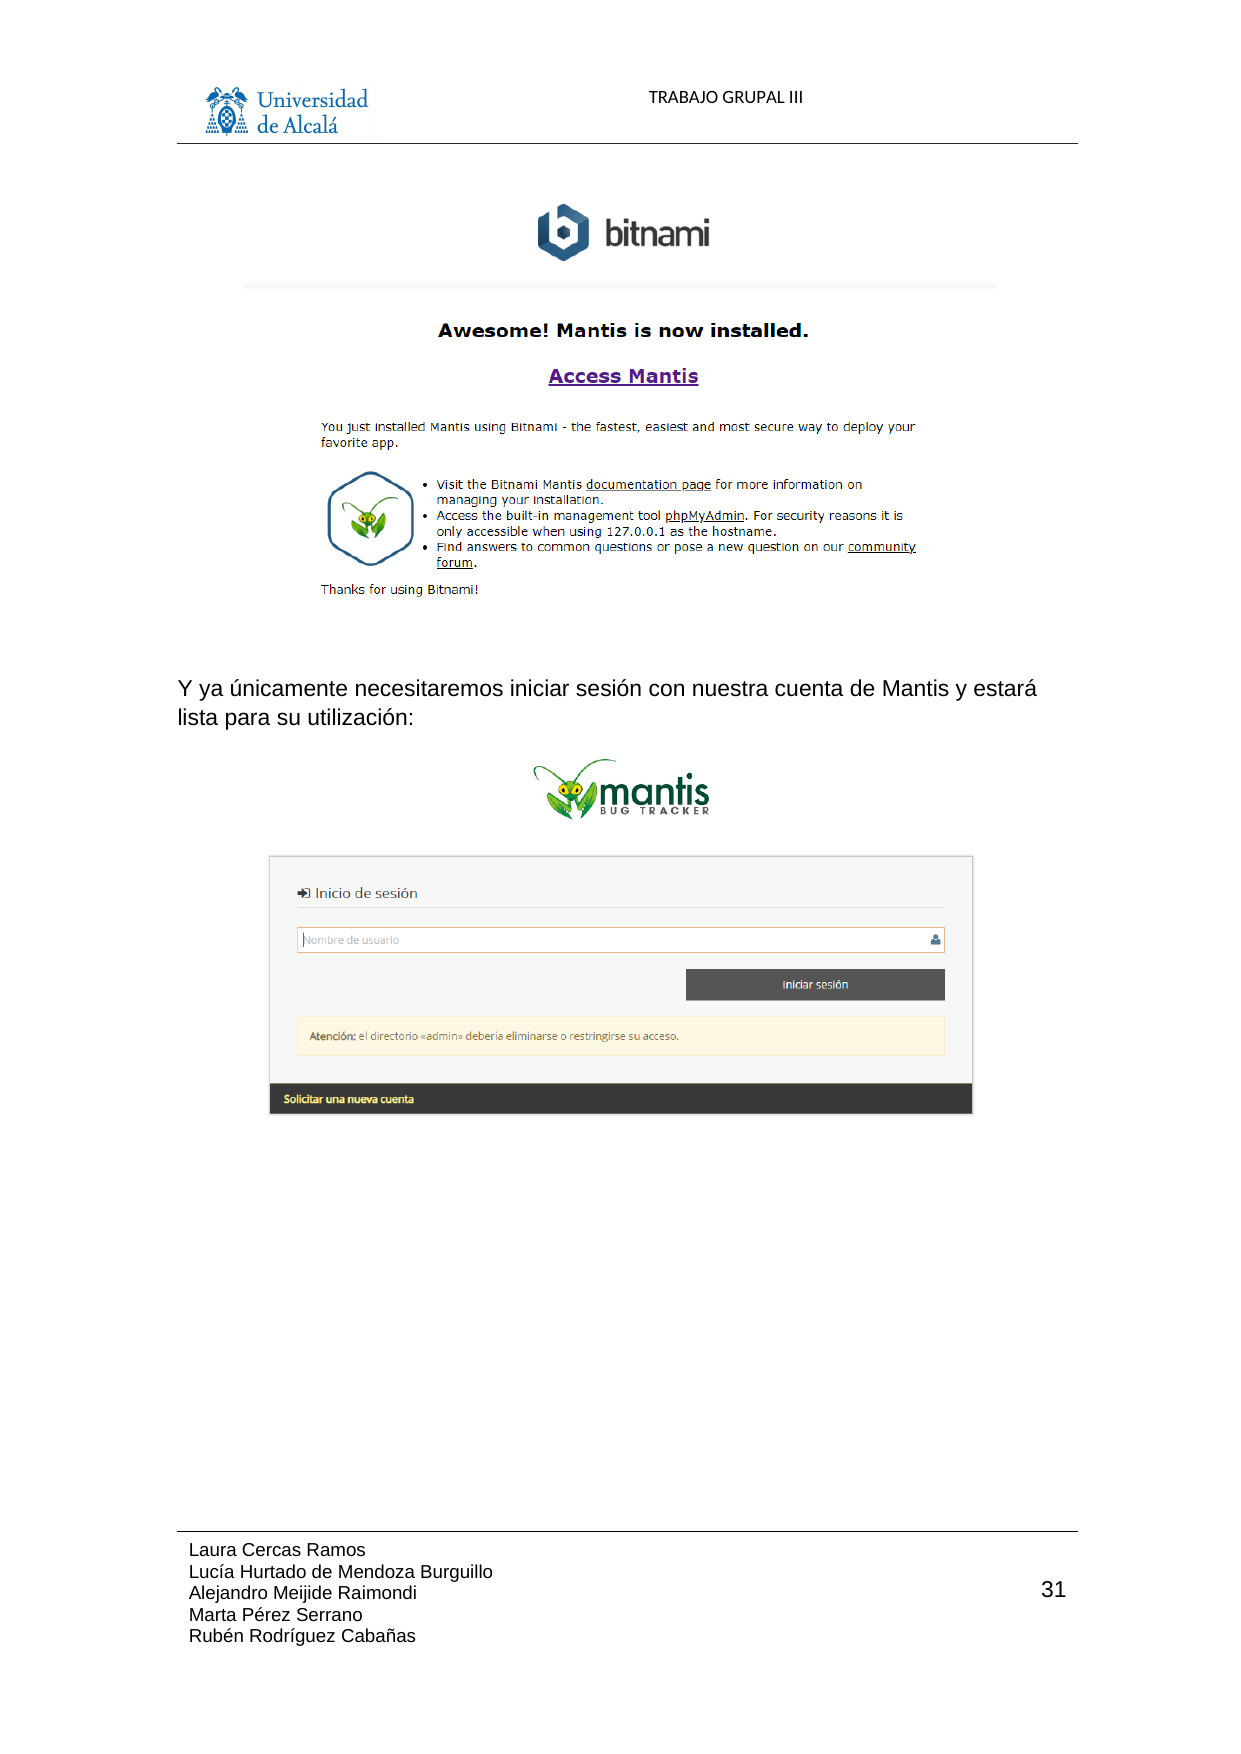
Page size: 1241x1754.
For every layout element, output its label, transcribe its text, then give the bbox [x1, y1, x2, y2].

text Y ya únicamente necesitaremos iniciar sesión con nuestra cuenta de Mantis y estará lista para su utilización: [177, 675, 1063, 730]
picture [188, 75, 383, 143]
picture [245, 748, 995, 1138]
picture [245, 170, 995, 657]
